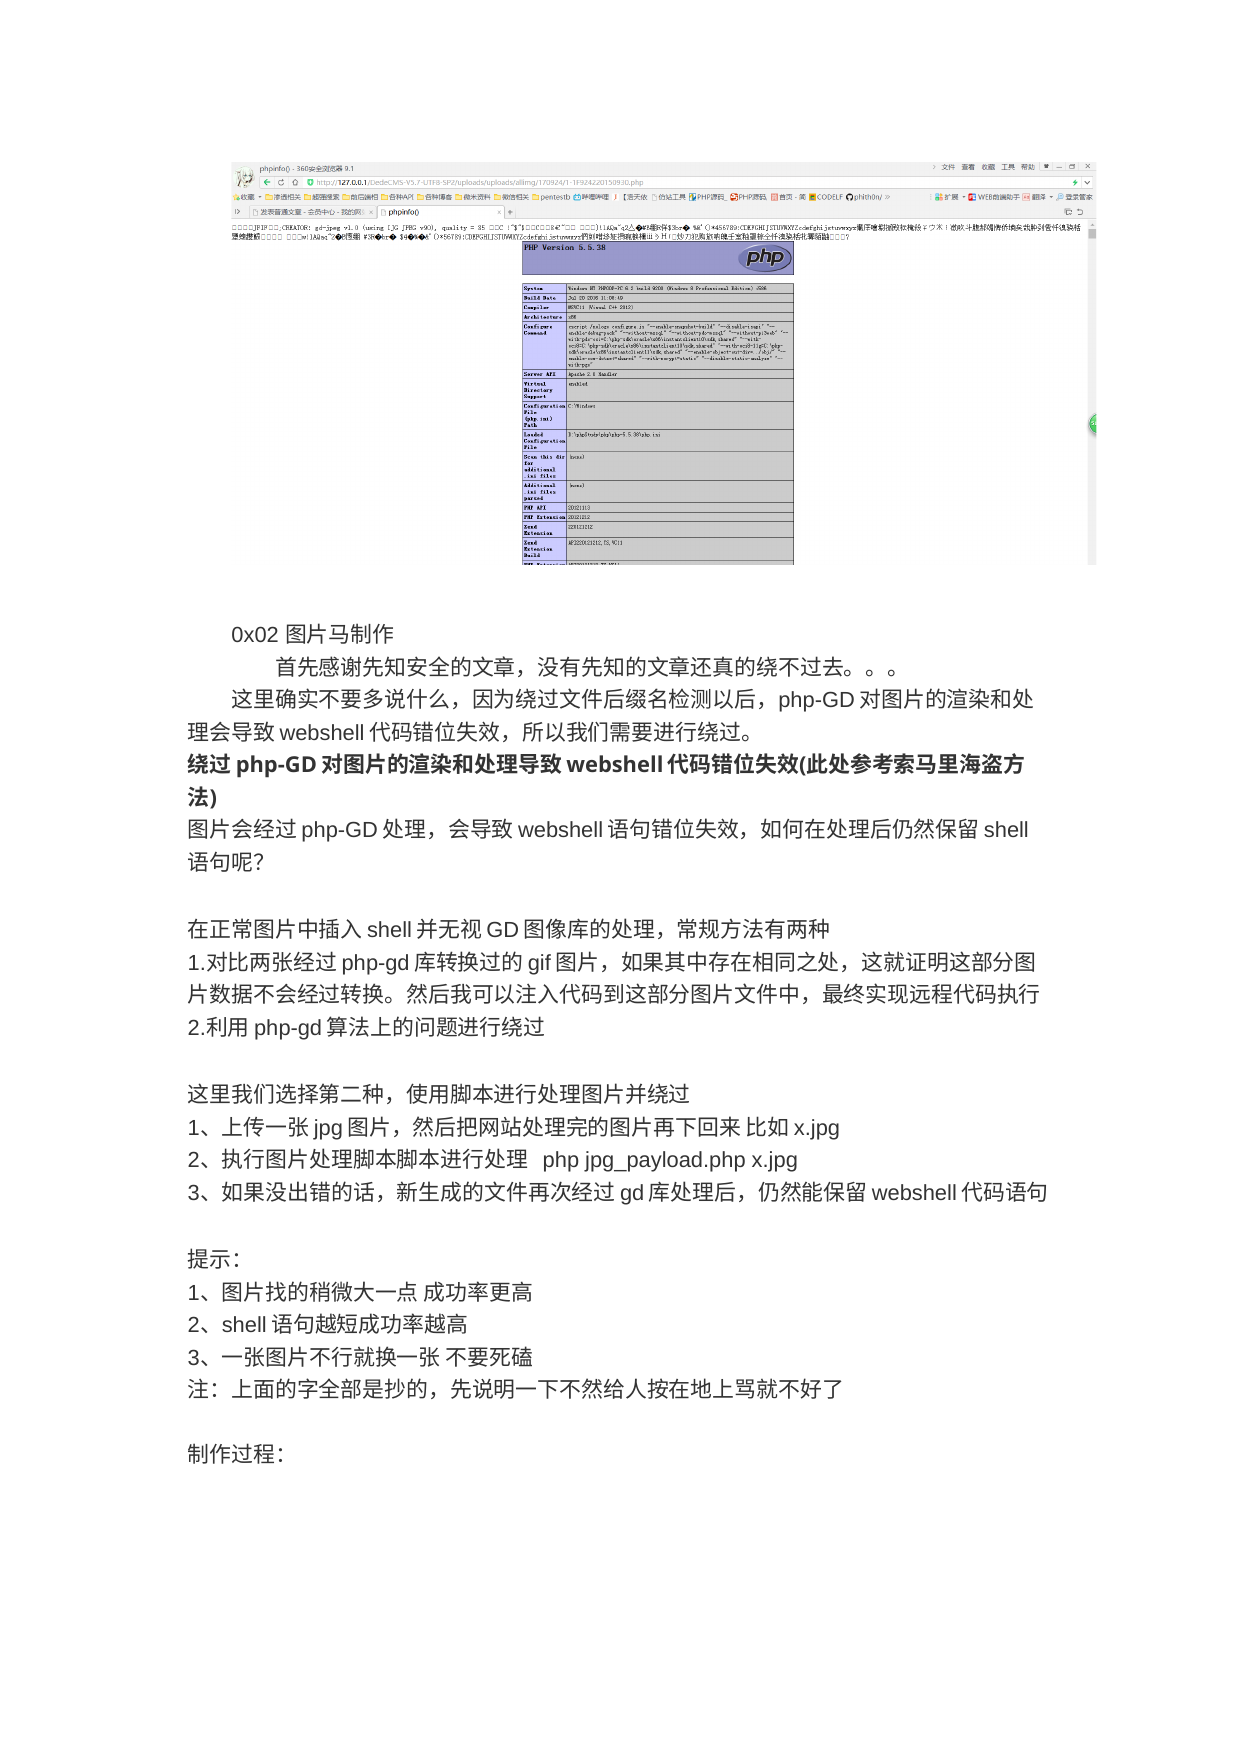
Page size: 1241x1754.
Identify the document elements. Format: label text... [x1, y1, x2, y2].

text 0x02 图片马制作 [187, 617, 1053, 649]
text 首先感谢先知安全的文章，没有先知的文章还真的绕不过去。。。 [187, 649, 1053, 682]
text 绕过php-GD对图片的渲染和处理导致webshell代码错位失效(此处参考索马里海盗方法) [187, 747, 1053, 812]
picture [231, 162, 1097, 565]
text 在正常图片中插入shell并无视GD图像库的处理，常规方法有两种 1.对比两张经过php-gd库转换过的gif图片，如果其中存在相同之处，这就证明这部分图片数据不会经过转换。然后我可以注入代码到这部分图片文件中，最终实现远程代码执行 2.利用php-gd算法上的问题进行绕过 [187, 912, 1053, 1042]
text 这里我们选择第二种，使用脚本进行处理图片并绕过 1、上传一张jpg图片，然后把网站处理完的图片再下回来 比如x.jpg 2、执行图片处理脚本脚本进行处理 php jpg_payload.php x.jpg 3、如果没出错的话，新生成的文件再次经过gd库处理后，仍然能保留webshell代码语句 [187, 1077, 1053, 1207]
text 这里确实不要多说什么，因为绕过文件后缀名检测以后，php-GD对图片的渲染和处理会导致webshell代码错位失效，所以我们需要进行绕过。 [187, 682, 1053, 747]
text 图片会经过php-GD处理，会导致webshell语句错位失效，如何在处理后仍然保留shell语句呢？ [187, 812, 1053, 877]
text 提示： 1、图片找的稍微大一点 成功率更高 2、shell语句越短成功率越高 3、一张图片不行就换一张 不要死磕 注：上面的字全部是抄的，先说明一下不然给人按在地上骂就不好了 制作过程： [187, 1242, 1053, 1469]
